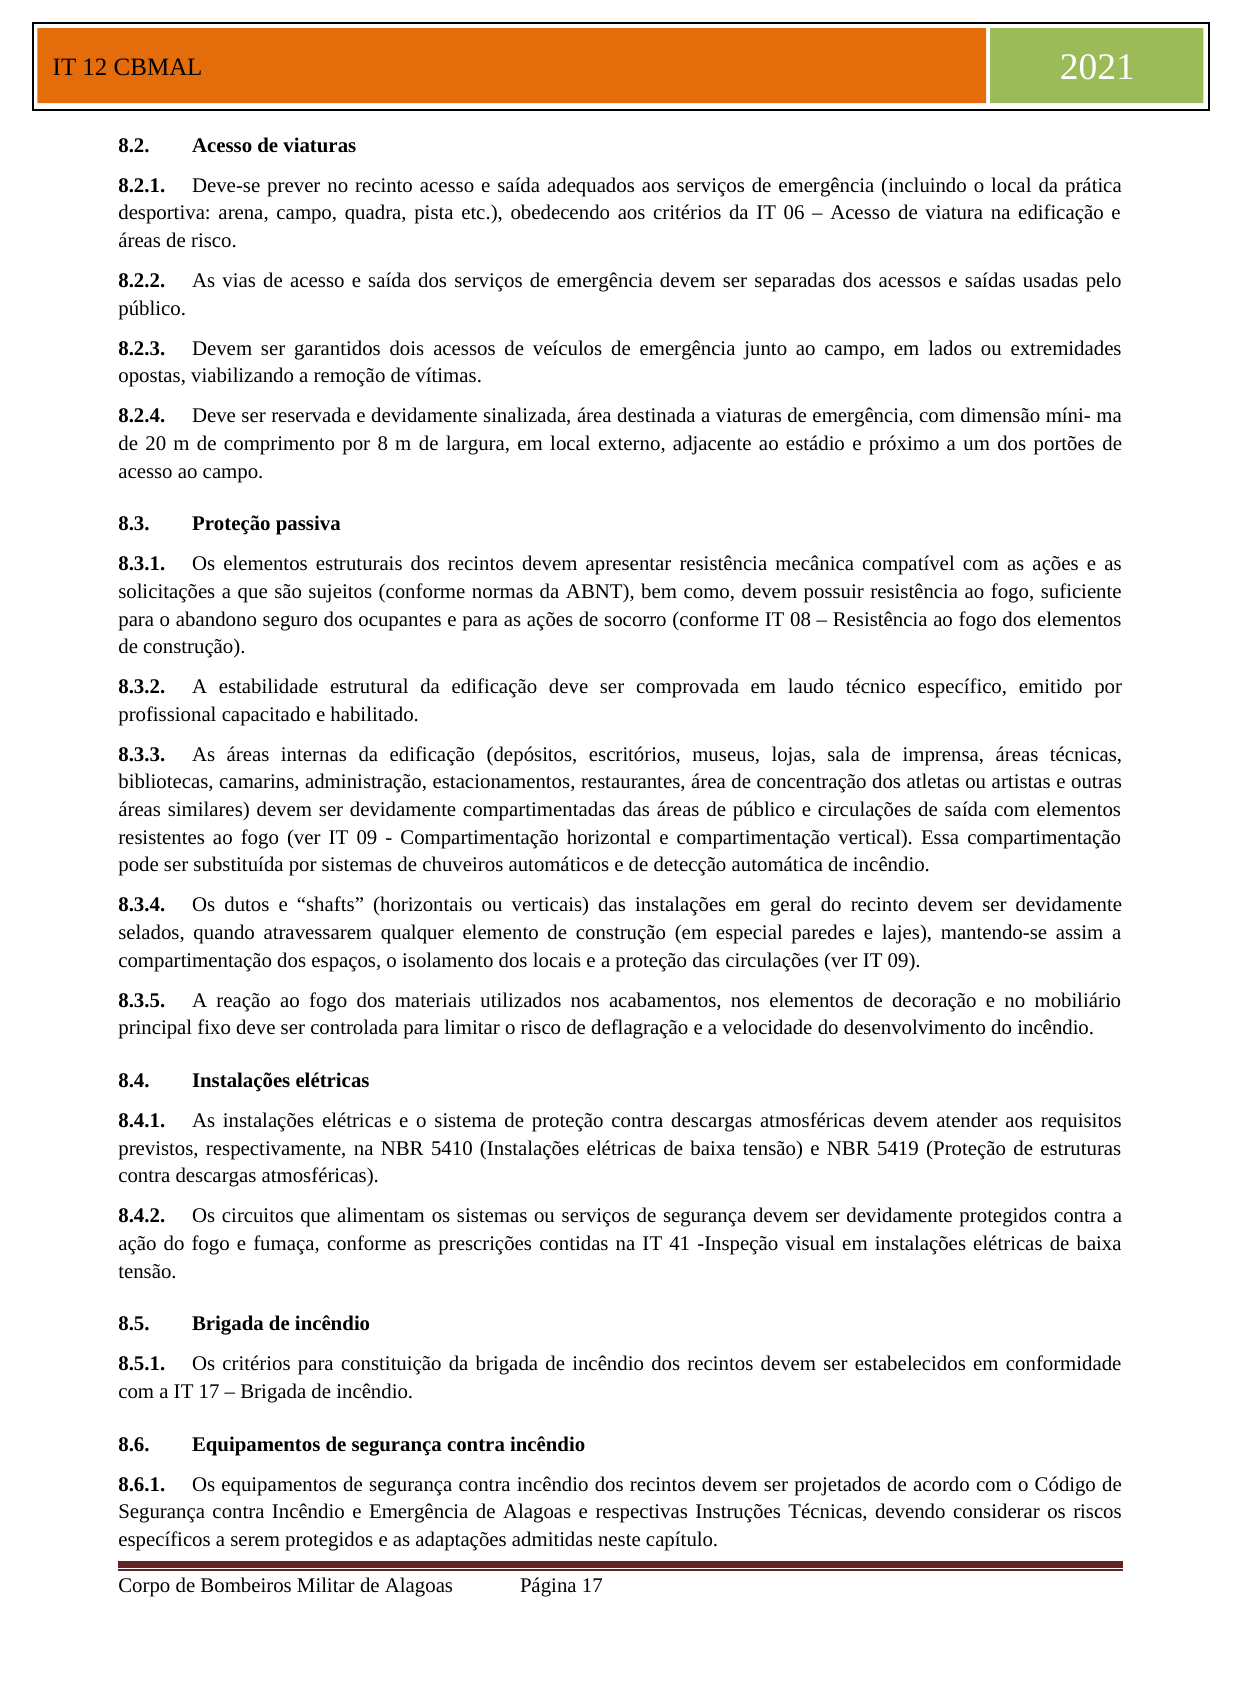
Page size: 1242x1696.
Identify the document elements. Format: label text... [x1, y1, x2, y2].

text As áreas internas da edificação (depósitos, escritórios, museus, lojas, sala de imprensa, áreas técnicas, bibliotecas, camarins, administração, estacionamentos, restaurantes, área de concentração dos atletas ou artistas e outras áreas similares) devem ser devidamente compartimentadas das áreas de público e circulações de saída com elementos resistentes ao fogo (ver IT 09 - Compartimentação horizontal e compartimentação vertical). Essa compartimentação pode ser substituída por sistemas de chuveiros automáticos e de detecção automática de incêndio. [118, 742, 1123, 876]
text Equipamentos de segurança contra incêndio [118, 1431, 1123, 1456]
text As vias de acesso e saída dos serviços de emergência devem ser separadas dos acessos e saídas usadas pelo público. [118, 268, 1123, 319]
text Os critérios para constituição da brigada de incêndio dos recintos devem ser estabelecidos em conformidade com a IT 17 – Brigada de incêndio. [118, 1351, 1123, 1403]
text Brigada de incêndio [118, 1311, 1123, 1335]
text A reação ao fogo dos materiais utilizados nos acabamentos, nos elementos de decoração e no mobiliário principal fixo deve ser controlada para limitar o risco de deflagração e a velocidade do desenvolvimento do incêndio. [118, 988, 1123, 1039]
text Devem ser garantidos dois acessos de veículos de emergência junto ao campo, em lados ou extremidades opostas, viabilizando a remoção de vítimas. [118, 336, 1123, 387]
text Os elementos estruturais dos recintos devem apresentar resistência mecânica compatível com as ações e as solicitações a que são sujeitos (conforme normas da ABNT), bem como, devem possuir resistência ao fogo, suficiente para o abandono seguro dos ocupantes e para as ações de socorro (conforme IT 08 – Resistência ao fogo dos elementos de construção). [118, 551, 1123, 658]
text Os equipamentos de segurança contra incêndio dos recintos devem ser projetados de acordo com o Código de Segurança contra Incêndio e Emergência de Alagoas e respectivas Instruções Técnicas, devendo considerar os riscos específicos a serem protegidos e as adaptações admitidas neste capítulo. [118, 1472, 1123, 1551]
text Deve ser reservada e devidamente sinalizada, área destinada a viaturas de emergência, com dimensão míni- ma de 20 m de comprimento por 8 m de largura, em local externo, adjacente ao estádio e próximo a um dos portões de acesso ao campo. [118, 403, 1123, 483]
text Os dutos e “shafts” (horizontais ou verticais) das instalações em geral do recinto devem ser devidamente selados, quando atravessarem qualquer elemento de construção (em especial paredes e lajes), mantendo-se assim a compartimentação dos espaços, o isolamento dos locais e a proteção das circulações (ver IT 09). [118, 892, 1123, 972]
text As instalações elétricas e o sistema de proteção contra descargas atmosféricas devem atender aos requisitos previstos, respectivamente, na NBR 5410 (Instalações elétricas de baixa tensão) e NBR 5419 (Proteção de estruturas contra descargas atmosféricas). [118, 1108, 1123, 1187]
text Instalações elétricas [118, 1068, 1123, 1092]
text Proteção passiva [118, 511, 1123, 535]
text Acesso de viaturas [118, 132, 1123, 157]
text Deve-se prever no recinto acesso e saída adequados aos serviços de emergência (incluindo o local da prática desportiva: arena, campo, quadra, pista etc.), obedecendo aos critérios da IT 06 – Acesso de viatura na edificação e áreas de risco. [118, 173, 1123, 252]
text A estabilidade estrutural da edificação deve ser comprovada em laudo técnico específico, emitido por profissional capacitado e habilitado. [118, 674, 1123, 726]
text Os circuitos que alimentam os sistemas ou serviços de segurança devem ser devidamente protegidos contra a ação do fogo e fumaça, conforme as prescrições contidas na IT 41 -Inspeção visual em instalações elétricas de baixa tensão. [118, 1203, 1123, 1283]
